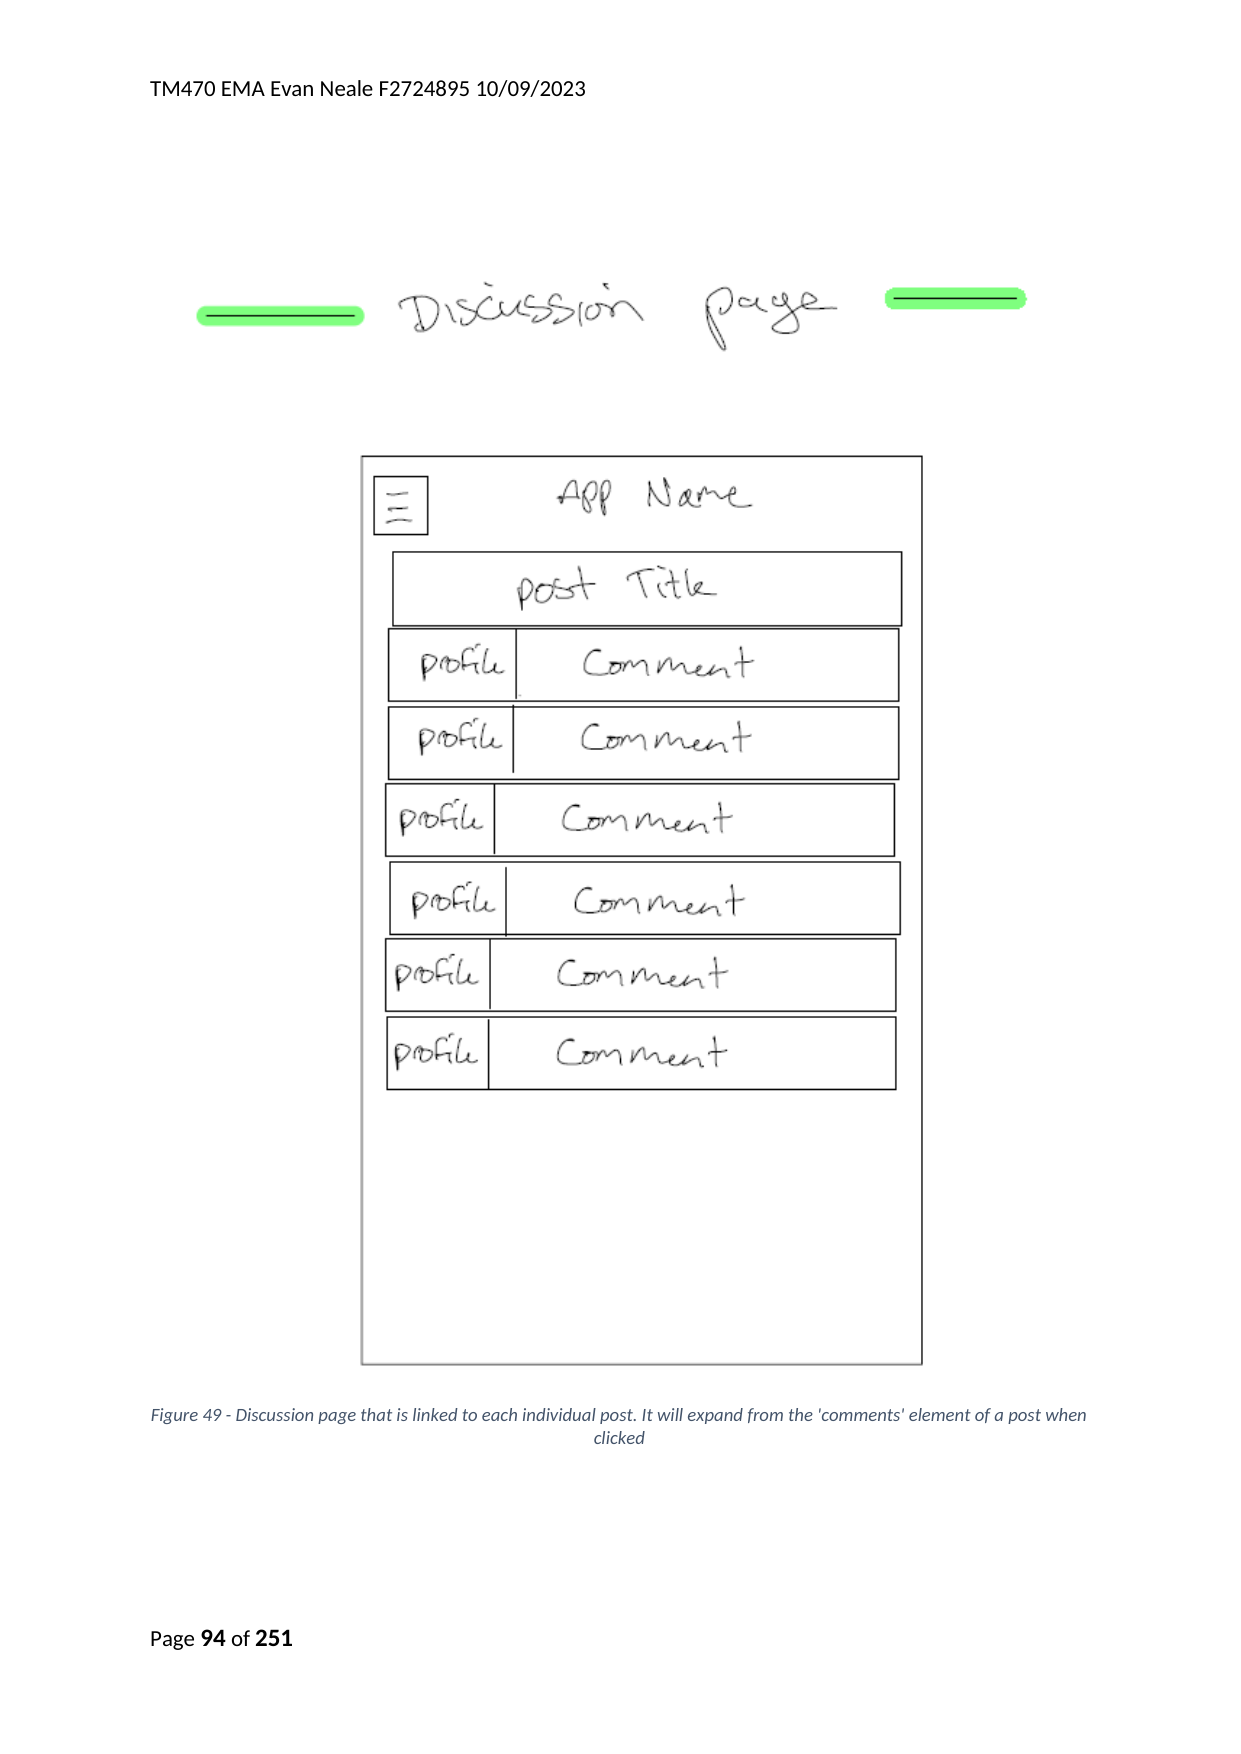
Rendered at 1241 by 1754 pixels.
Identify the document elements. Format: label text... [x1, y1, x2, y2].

picture [191, 266, 1049, 1386]
